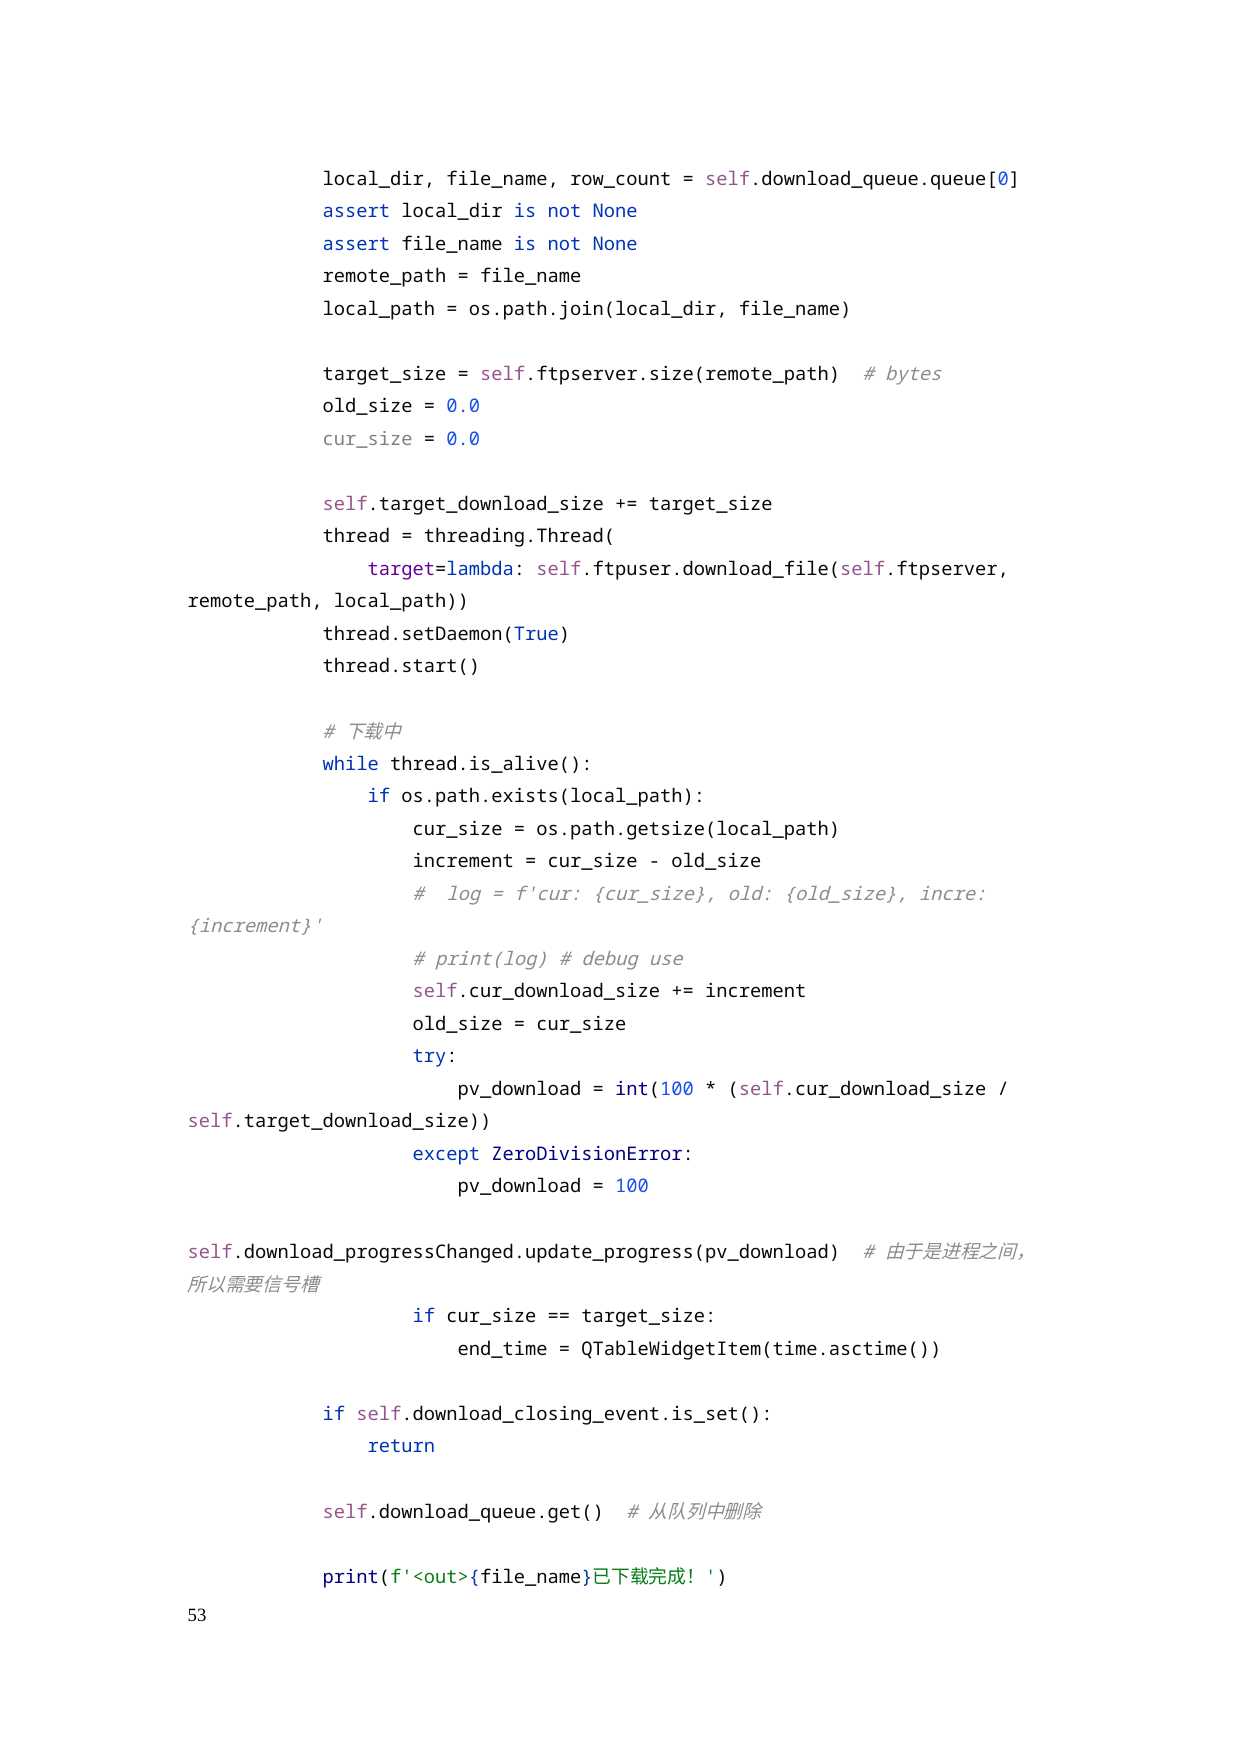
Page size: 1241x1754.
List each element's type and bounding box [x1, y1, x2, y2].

text [187, 162, 1053, 1592]
